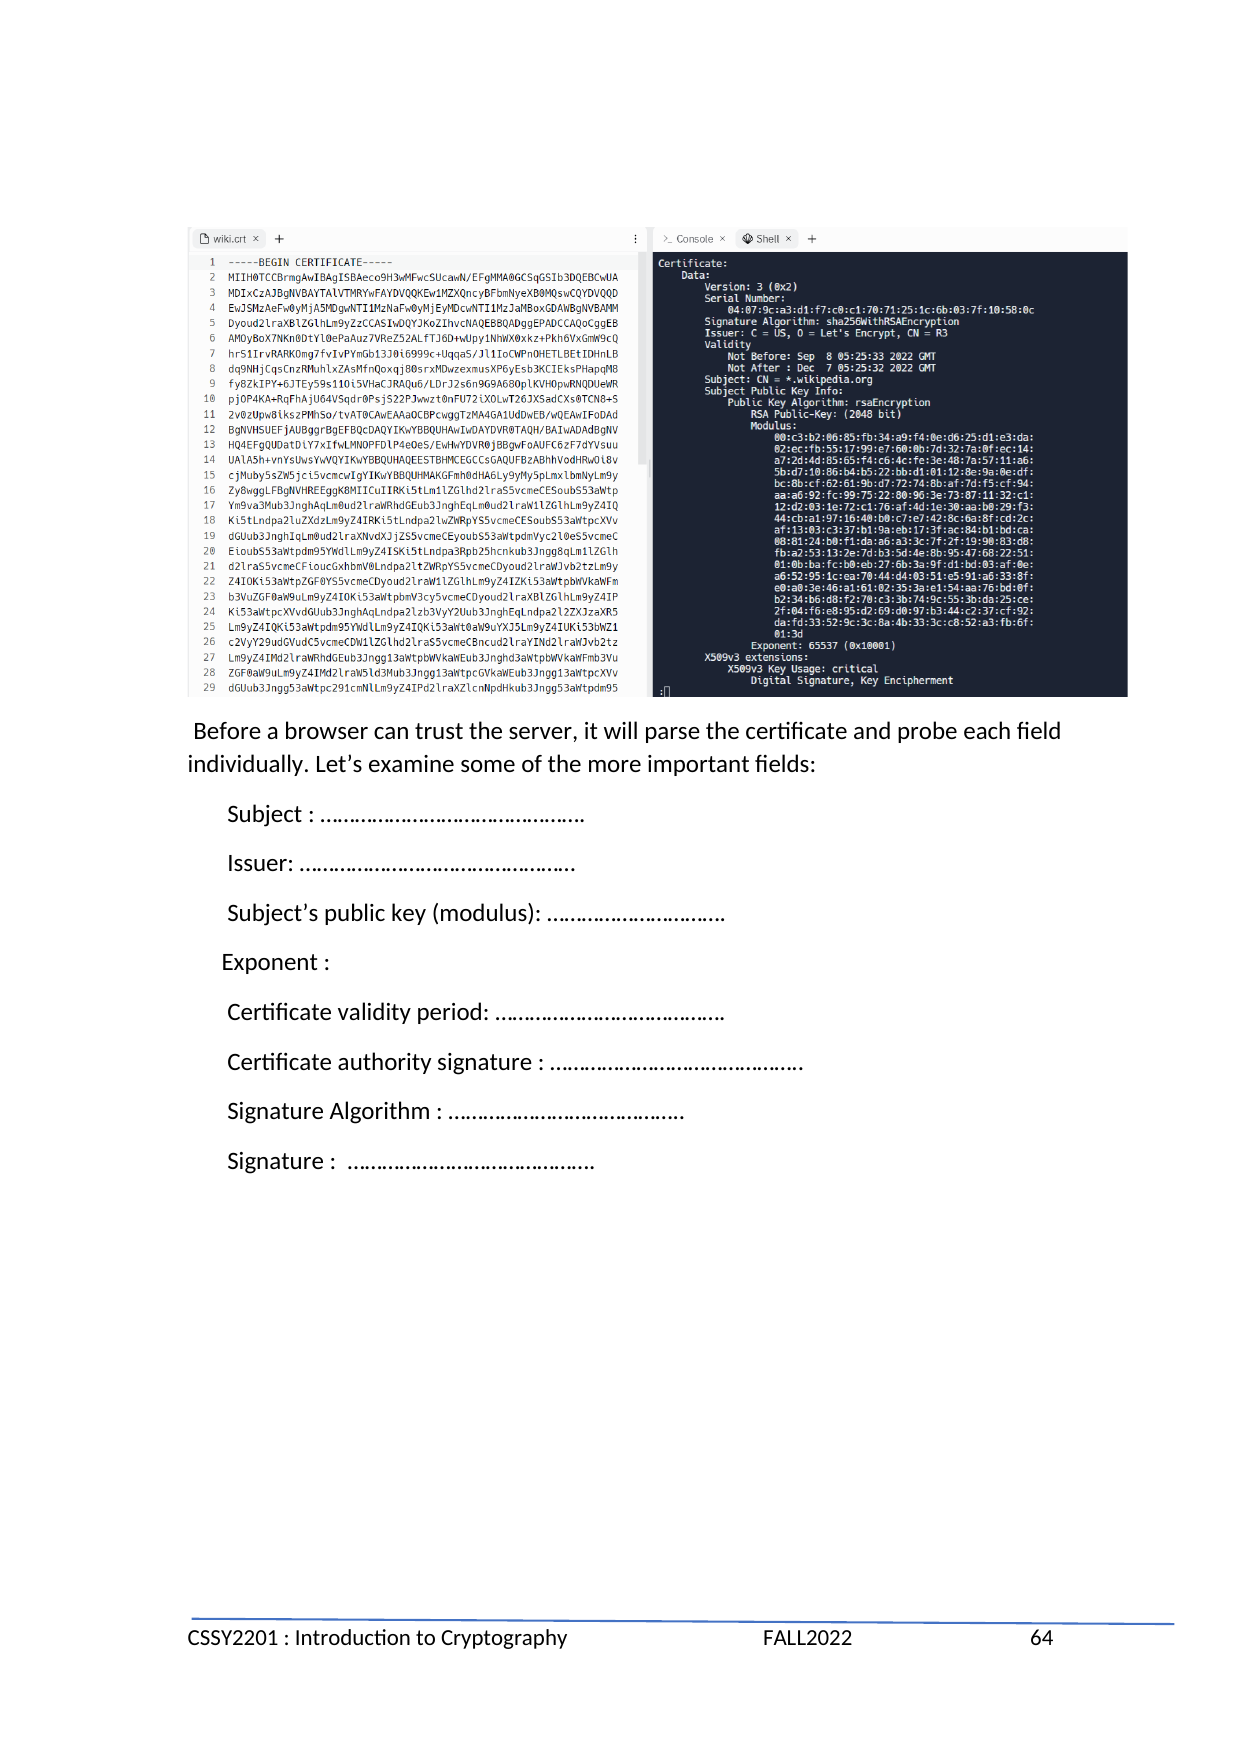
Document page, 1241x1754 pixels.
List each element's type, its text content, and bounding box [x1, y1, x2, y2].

text Issuer: ………………………………………… [187, 847, 1132, 878]
text Signature : ……………………………………. [187, 1145, 1132, 1175]
text Certificate validity period: …………………………………. [187, 996, 1132, 1027]
text Exponent : [187, 946, 1132, 977]
text Subject’s public key (modulus): …………………………. [187, 897, 1132, 927]
text Subject : ………………………………………. [187, 798, 1132, 828]
picture [187, 227, 1128, 697]
text Before a browser can trust the server, it will parse the certificate and probe each field individually. Let’s examine some of the more important fields: [187, 715, 1132, 779]
text Signature Algorithm : ………………………………….. [187, 1095, 1132, 1126]
text Certificate authority signature : …………………………………….. [187, 1046, 1132, 1076]
